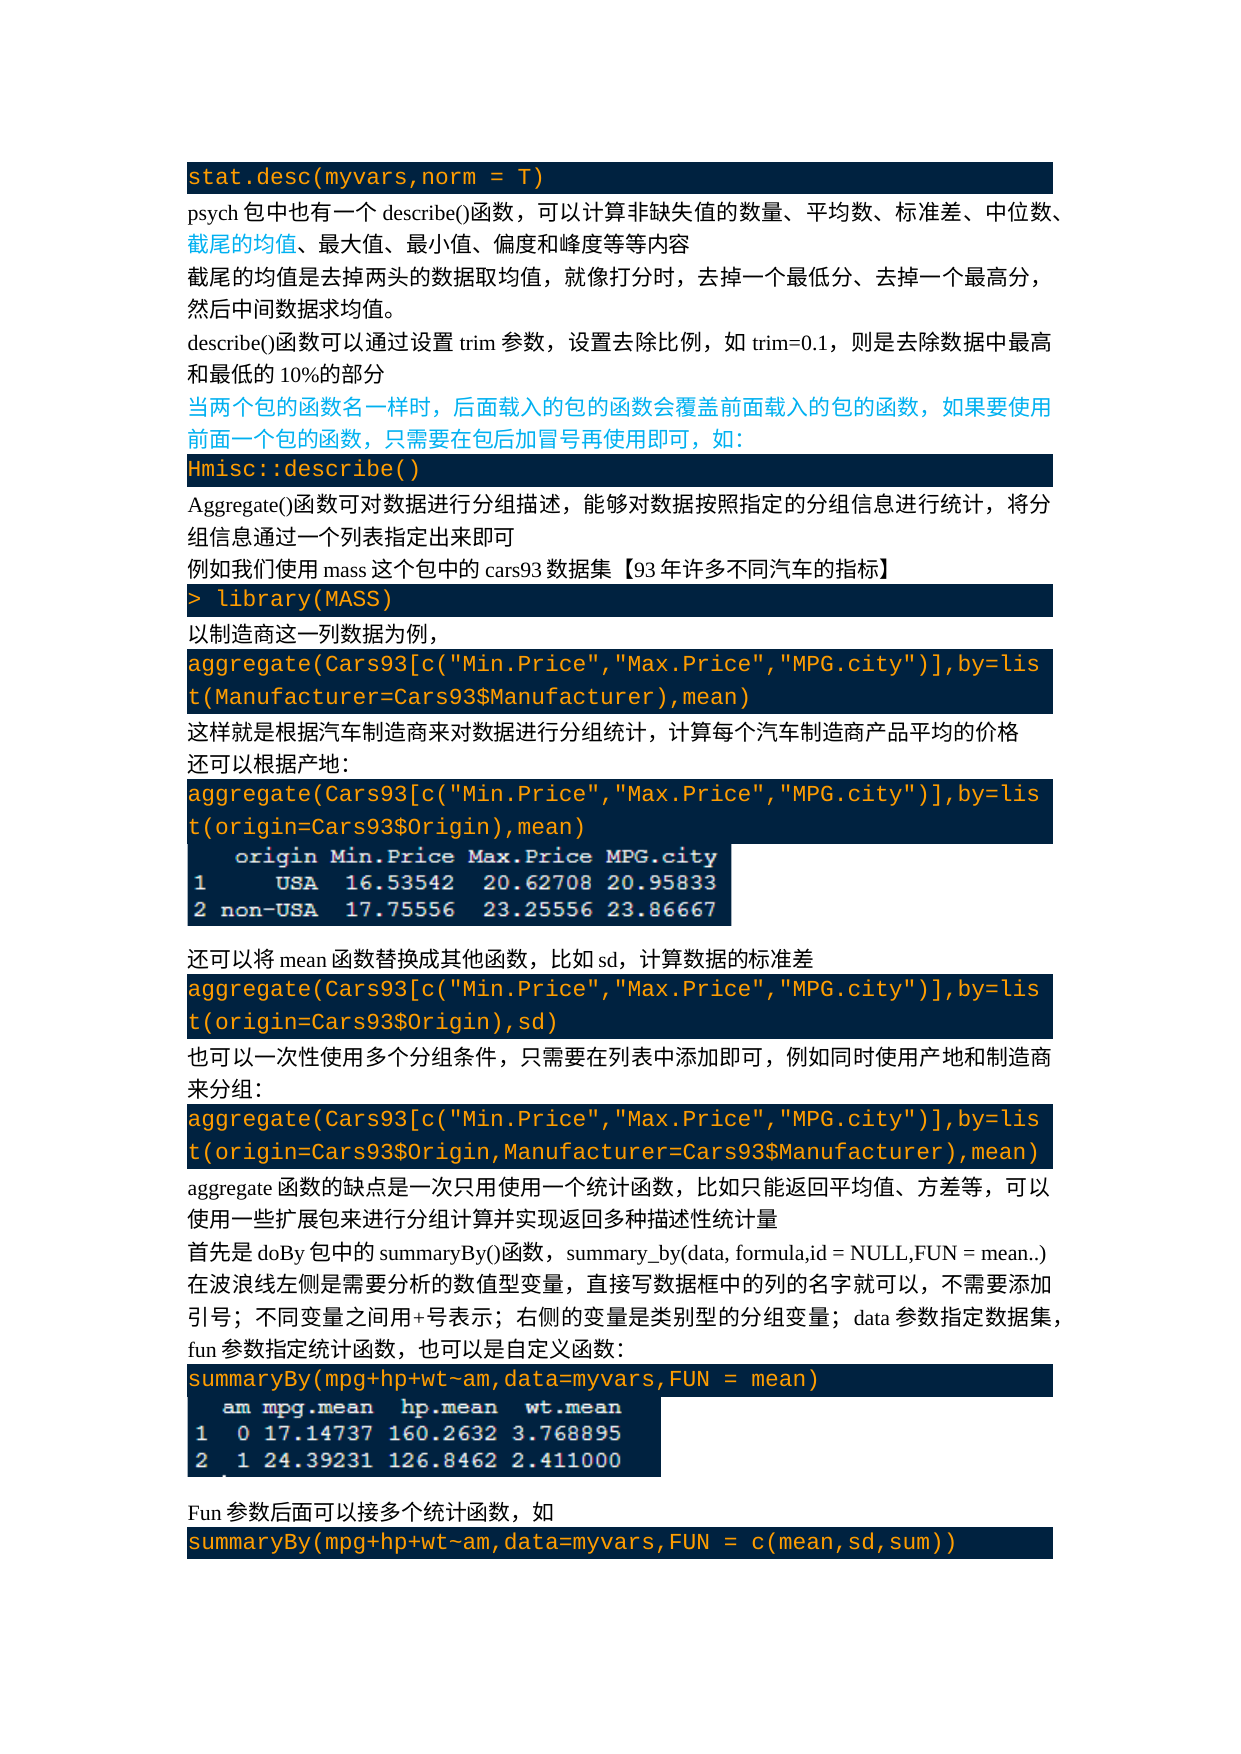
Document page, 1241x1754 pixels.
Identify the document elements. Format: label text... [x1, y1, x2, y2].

text summaryBy(mpg+hp+wt~am,data=myvars,FUN = c(mean,sd,sum)) [187, 1527, 1053, 1559]
picture [187, 1397, 661, 1477]
text 还可以将mean函数替换成其他函数，比如sd，计算数据的标准差 [187, 942, 1053, 974]
picture [187, 844, 732, 926]
text 还可以根据产地： [187, 747, 1053, 779]
text psych包中也有一个describe()函数，可以计算非缺失值的数量、平均数、标准差、中位数、截尾的均值、最大值、最小值、偏度和峰度等等内容 [187, 194, 1053, 259]
text 以制造商这一列数据为例， [187, 617, 1053, 649]
text 这样就是根据汽车制造商来对数据进行分组统计，计算每个汽车制造商产品平均的价格 [187, 714, 1053, 747]
text Hmisc::describe() [187, 454, 1053, 487]
text aggregate(Cars93[c("Min.Price","Max.Price","MPG.city")],by=list(origin=Cars93$Origin,Manufacturer=Cars93$Manufacturer),mean) [187, 1104, 1053, 1169]
text 在波浪线左侧是需要分析的数值型变量，直接写数据框中的列的名字就可以，不需要添加引号；不同变量之间用+号表示；右侧的变量是类别型的分组变量；data参数指定数据集，fun参数指定统计函数，也可以是自定义函数： [187, 1267, 1053, 1364]
text 也可以一次性使用多个分组条件，只需要在列表中添加即可，例如同时使用产地和制造商来分组： [187, 1039, 1053, 1104]
text aggregate(Cars93[c("Min.Price","Max.Price","MPG.city")],by=list(origin=Cars93$Origin),mean) [187, 779, 1053, 844]
text aggregate(Cars93[c("Min.Price","Max.Price","MPG.city")],by=list(Manufacturer=Cars93$Manufacturer),mean) [187, 649, 1053, 714]
text summaryBy(mpg+hp+wt~am,data=myvars,FUN = mean) [187, 1364, 1053, 1397]
text aggregate函数的缺点是一次只用使用一个统计函数，比如只能返回平均值、方差等，可以使用一些扩展包来进行分组计算并实现返回多种描述性统计量 [187, 1169, 1053, 1234]
text Fun参数后面可以接多个统计函数，如 [187, 1494, 1053, 1527]
text describe()函数可以通过设置trim参数，设置去除比例，如trim=0.1，则是去除数据中最高和最低的10%的部分 [187, 324, 1053, 389]
text 截尾的均值是去掉两头的数据取均值，就像打分时，去掉一个最低分、去掉一个最高分，然后中间数据求均值。 [187, 259, 1053, 324]
text 当两个包的函数名一样时，后面载入的包的函数会覆盖前面载入的包的函数，如果要使用前面一个包的函数，只需要在包后加冒号再使用即可，如： [187, 389, 1053, 454]
text Aggregate()函数可对数据进行分组描述，能够对数据按照指定的分组信息进行统计，将分组信息通过一个列表指定出来即可 [187, 487, 1053, 552]
text aggregate(Cars93[c("Min.Price","Max.Price","MPG.city")],by=list(origin=Cars93$Origin),sd) [187, 974, 1053, 1039]
text > library(MASS) [187, 584, 1053, 617]
text 首先是doBy包中的summaryBy()函数，summary_by(data, formula,id = NULL,FUN = mean..) [187, 1234, 1053, 1267]
text stat.desc(myvars,norm = T) [187, 162, 1053, 194]
text 例如我们使用mass这个包中的cars93数据集【93年许多不同汽车的指标】 [187, 552, 1053, 584]
